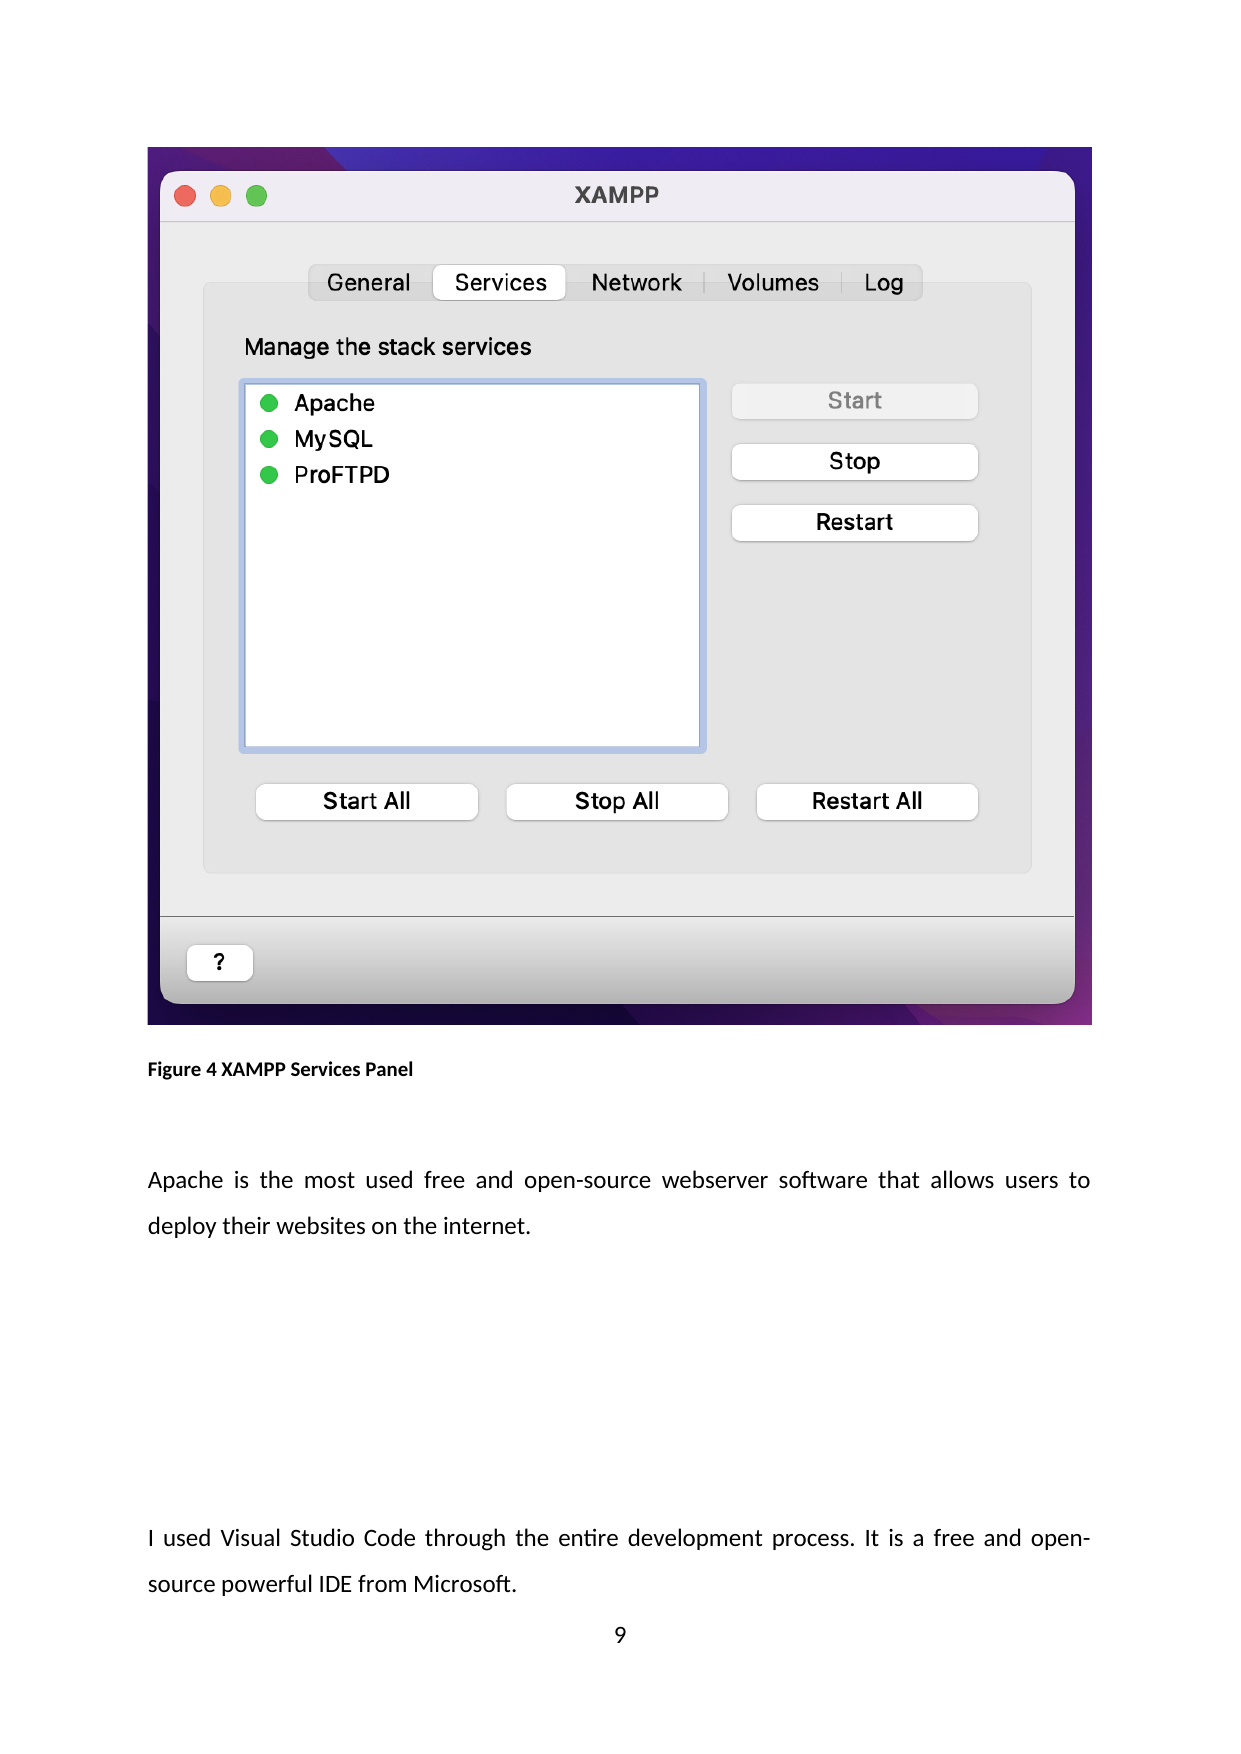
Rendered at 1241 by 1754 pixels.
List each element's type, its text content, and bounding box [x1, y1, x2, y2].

picture [147, 147, 1092, 1025]
text I used Visual Studio Code through the entire development process. It is a free and open-source powerful IDE from Microsoft. [148, 1522, 1093, 1599]
text Figure 4 XAMPP Services Panel [148, 1056, 1093, 1081]
text Apache is the most used free and open-source webserver software that allows users to deploy their websites on the internet. [148, 1165, 1093, 1241]
